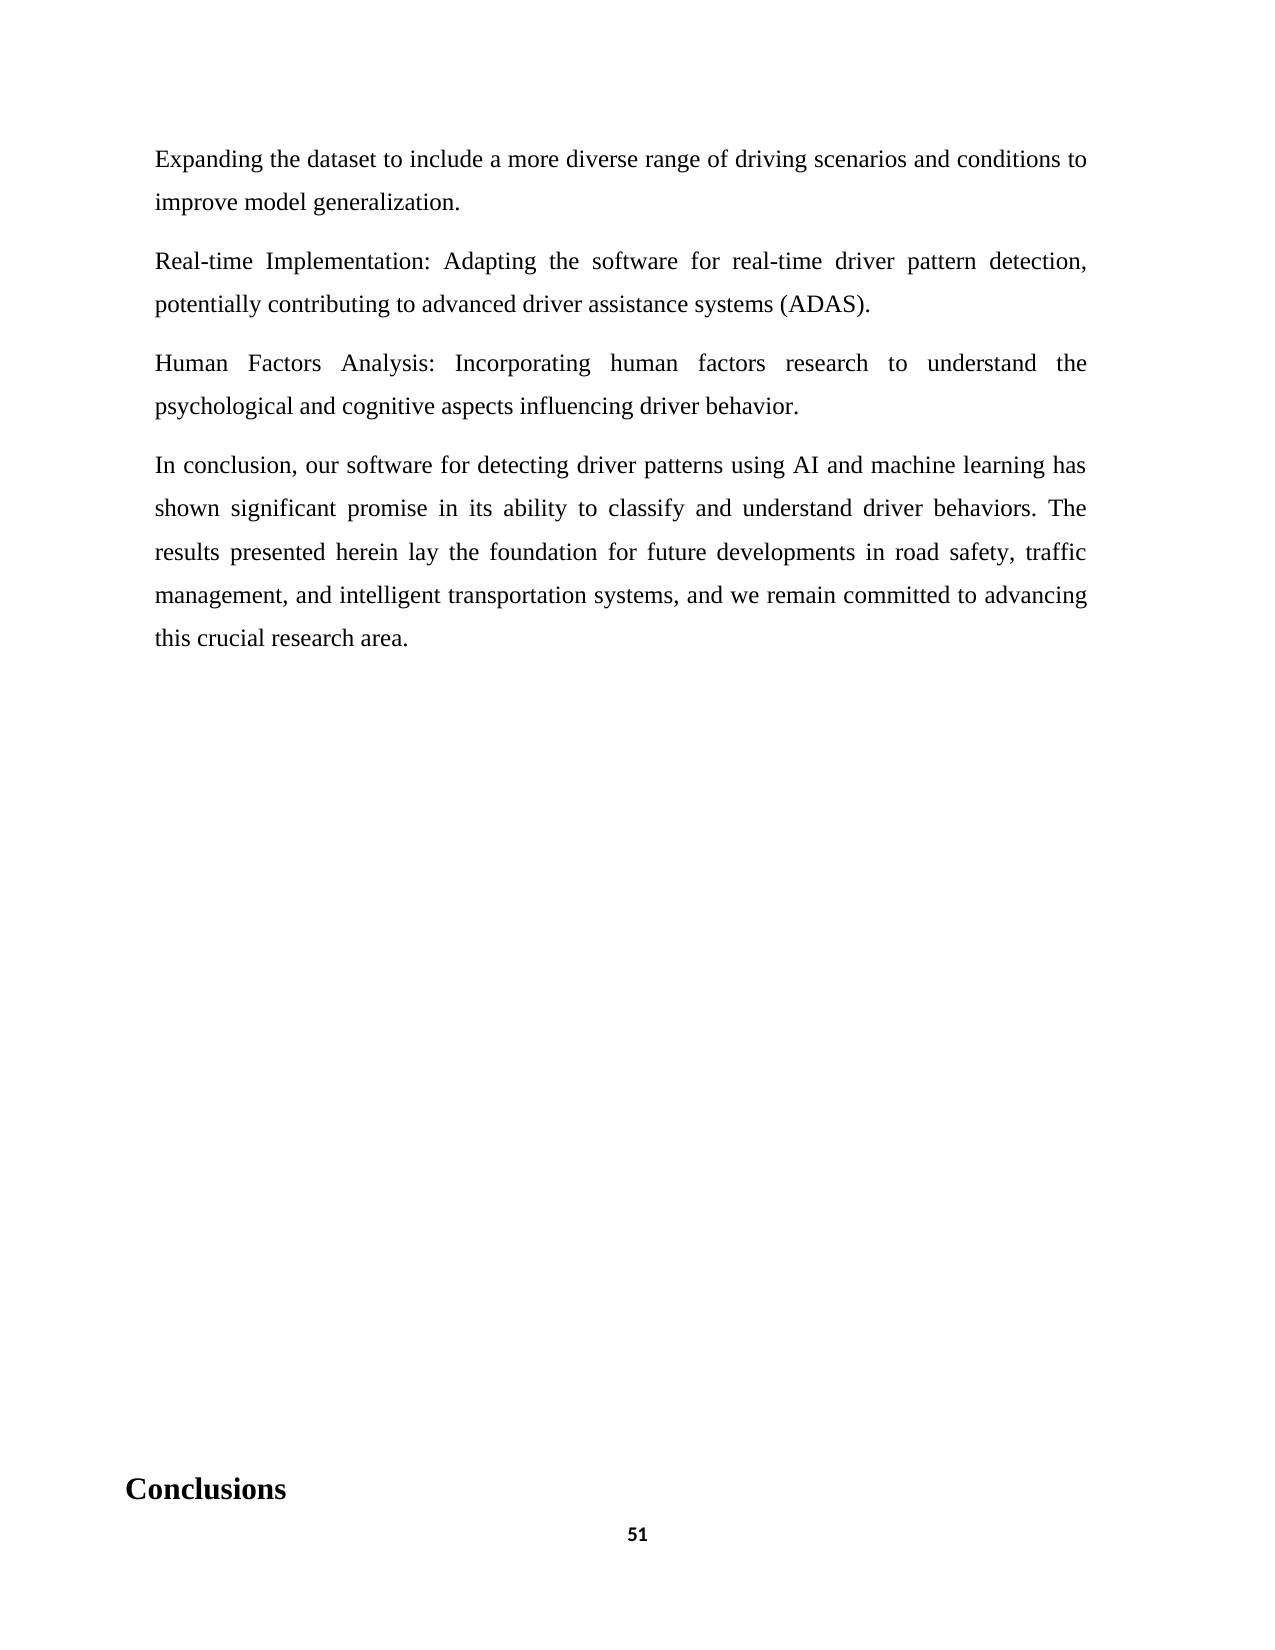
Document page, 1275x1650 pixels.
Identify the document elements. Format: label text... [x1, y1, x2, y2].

text Human Factors Analysis: Incorporating human factors research to understand the psychological and cognitive aspects influencing driver behavior. [154, 348, 1088, 420]
text In conclusion, our software for detecting driver patterns using AI and machine learning has shown significant promise in its ability to classify and understand driver behaviors. The results presented herein lay the foundation for future developments in road safety, traffic management, and intelligent transportation systems, and we remain committed to advancing this crucial research area. [154, 450, 1088, 652]
subtitle Conclusions [125, 1470, 1146, 1506]
text Real-time Implementation: Adapting the software for real-time driver pattern detection, potentially contributing to advanced driver assistance systems (ADAS). [154, 246, 1088, 318]
text Expanding the dataset to include a more diverse range of driving scenarios and conditions to improve model generalization. [154, 144, 1088, 216]
